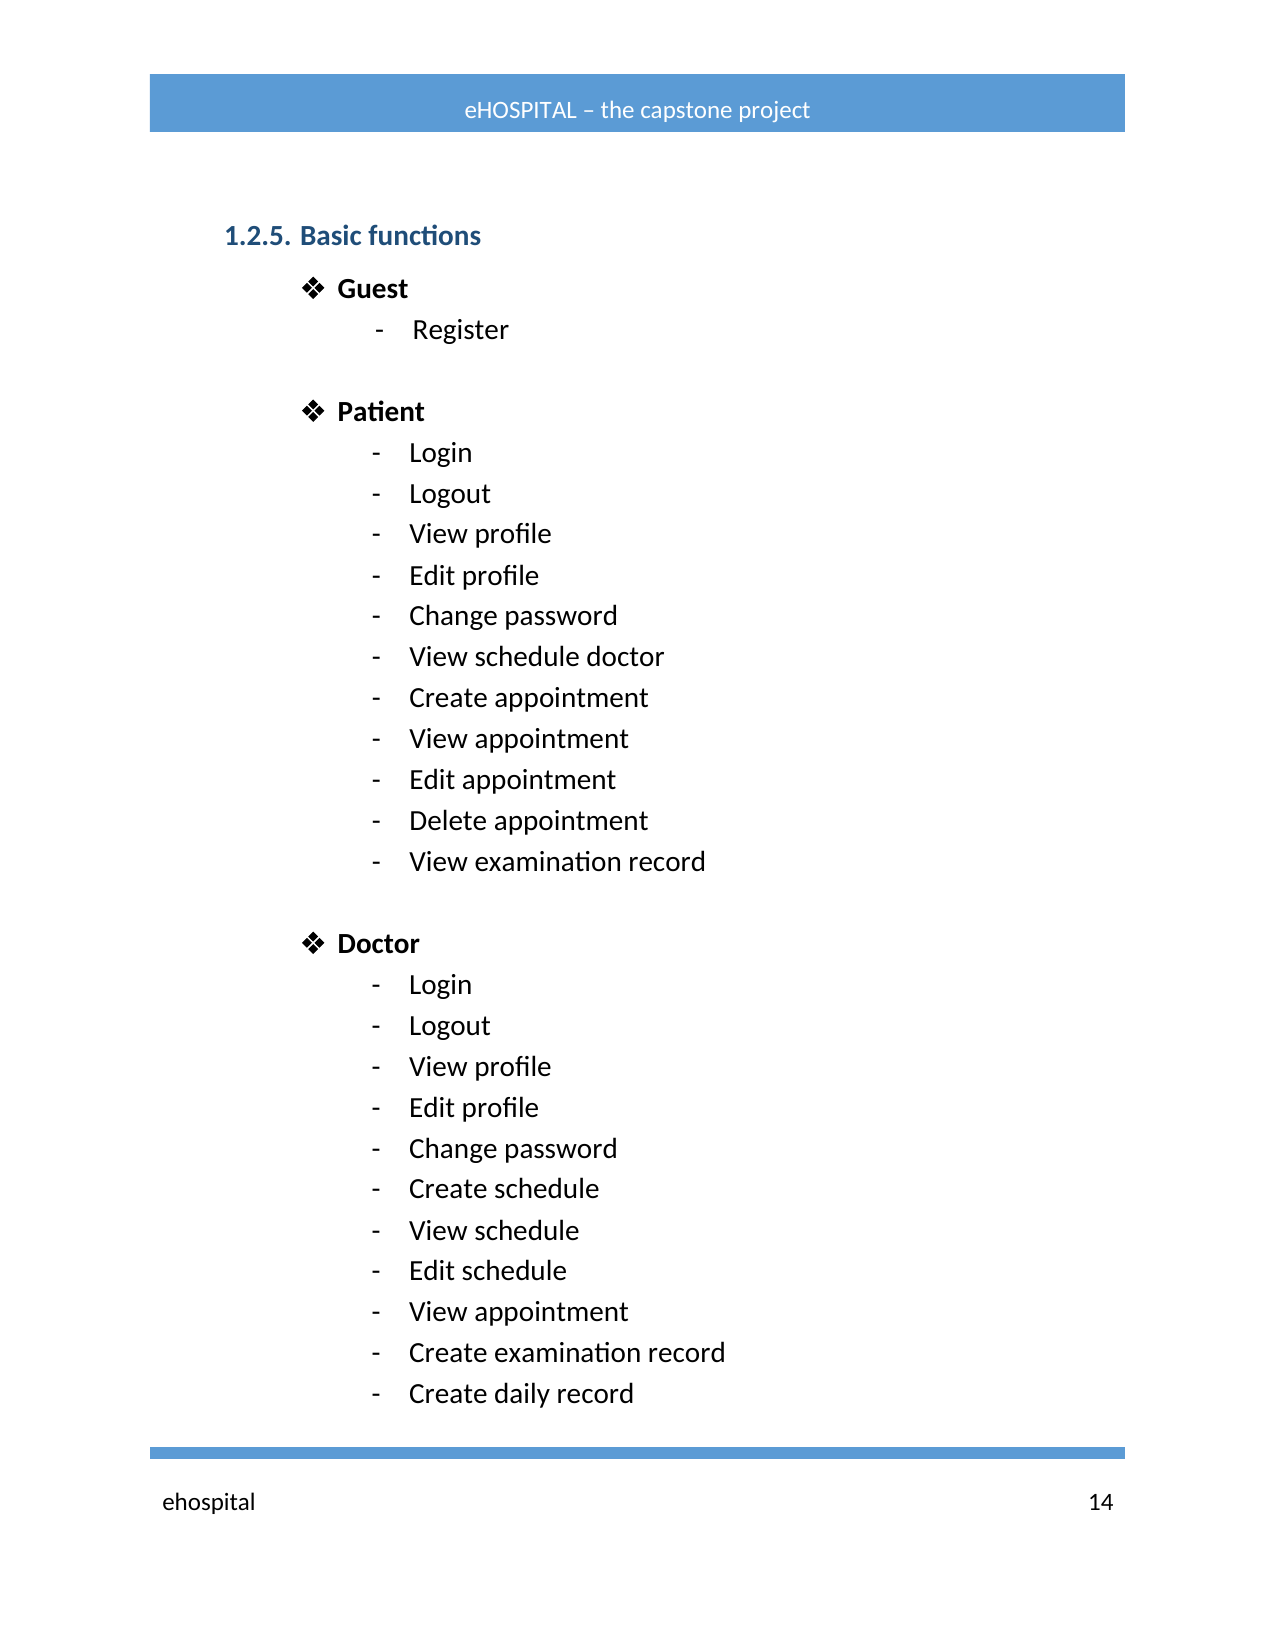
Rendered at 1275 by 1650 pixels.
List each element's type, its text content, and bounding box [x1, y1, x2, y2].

list Patient [300, 393, 1125, 428]
list Create schedule [371, 1171, 1125, 1206]
list Logout [371, 1007, 1125, 1042]
list Edit profile [371, 1089, 1125, 1124]
list Edit appointment [372, 761, 1125, 797]
list Create examination record [371, 1334, 1125, 1370]
subtitle Basic functions [224, 217, 1125, 252]
list Edit profile [372, 557, 1125, 592]
list View appointment [372, 720, 1125, 756]
list Logout [372, 475, 1125, 510]
list Register [375, 311, 1125, 347]
list Delete appointment [372, 802, 1125, 838]
list Guest [300, 270, 1125, 306]
list View profile [371, 1048, 1125, 1083]
list View profile [372, 516, 1125, 551]
list View appointment [371, 1293, 1125, 1329]
list Doctor [300, 925, 1125, 961]
list Create daily record [371, 1375, 1125, 1411]
list Change password [371, 1130, 1125, 1165]
list Create appointment [372, 679, 1125, 715]
list Login [372, 434, 1125, 469]
list Change password [372, 597, 1125, 633]
list View schedule [371, 1212, 1125, 1247]
list Login [371, 966, 1125, 1002]
list View schedule doctor [372, 638, 1125, 674]
list Edit schedule [371, 1252, 1125, 1288]
list View examination record [372, 843, 1125, 879]
